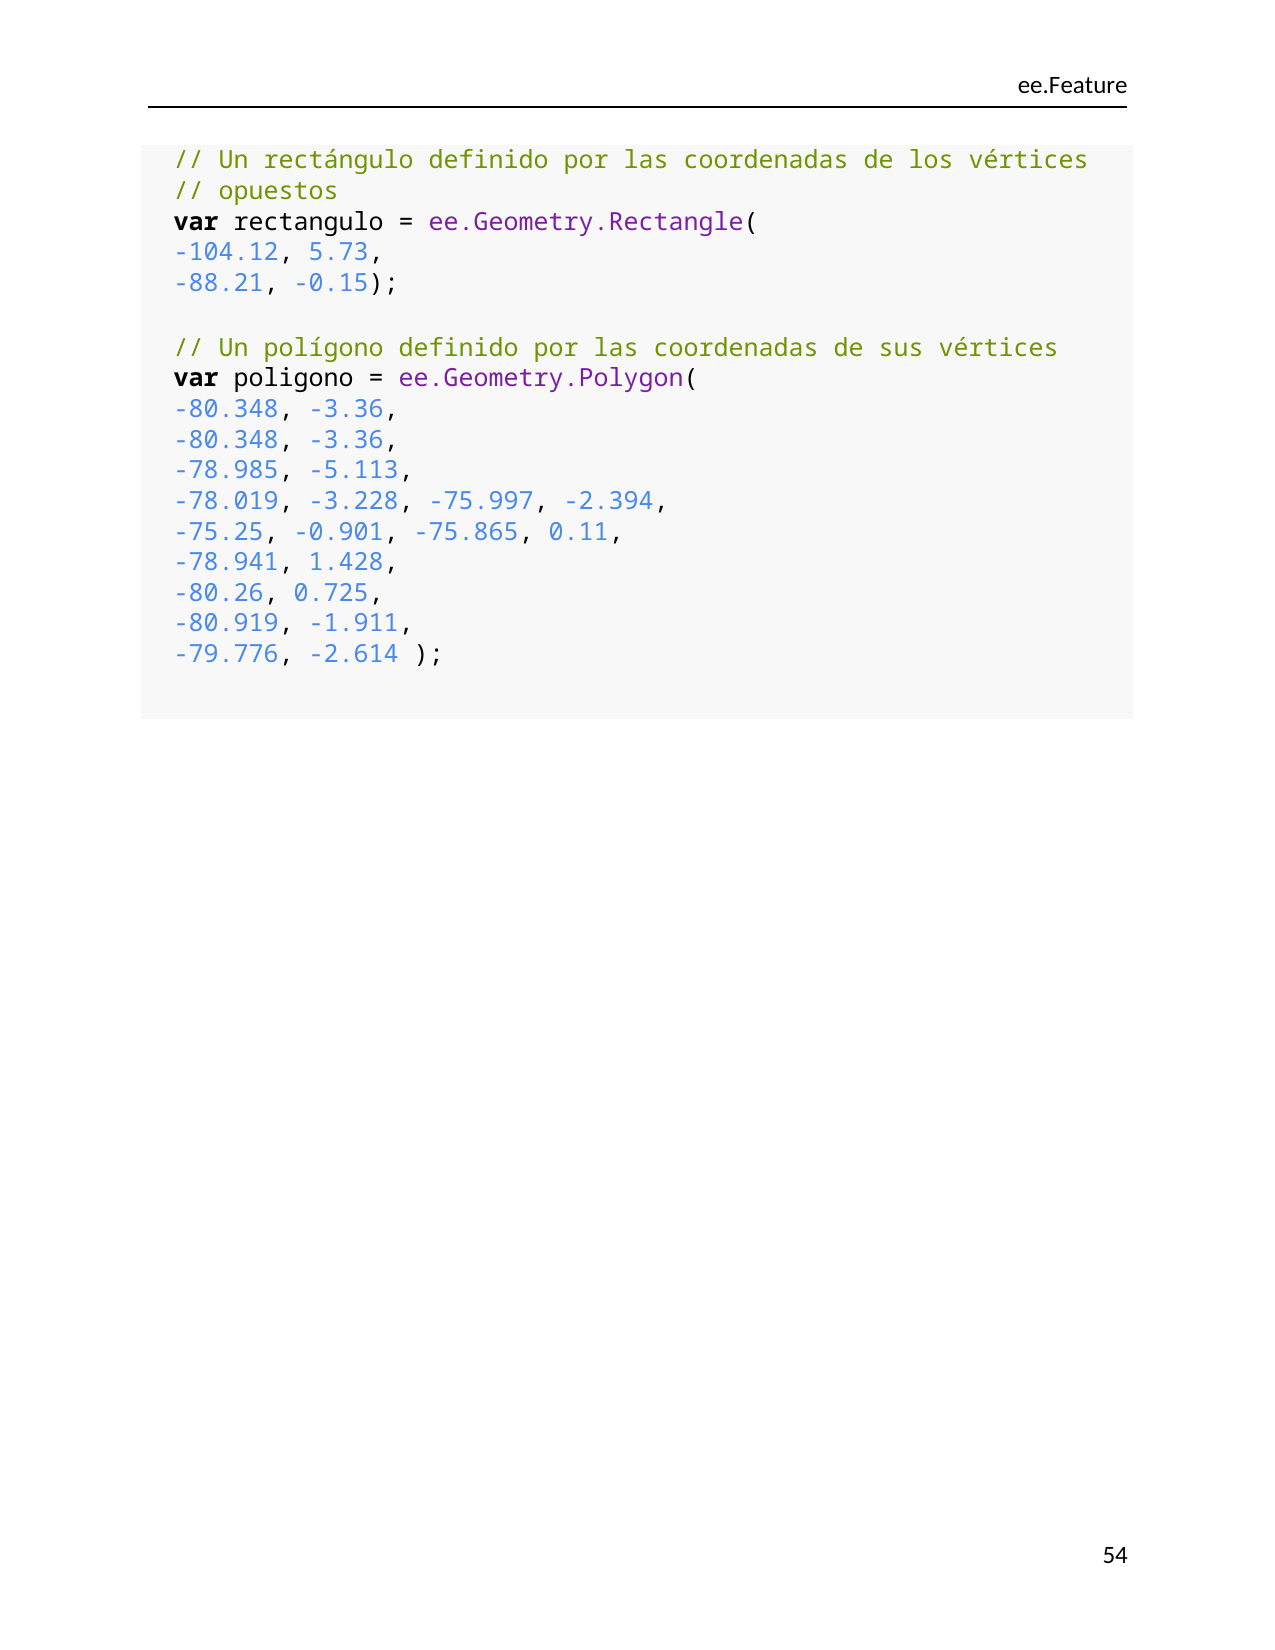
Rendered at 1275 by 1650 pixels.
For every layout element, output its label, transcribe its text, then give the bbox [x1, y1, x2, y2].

table_header // Un rectángulo definido por las coordenadas de los vértices // opuestos var rectangulo = ee.Geometry.Rectangle( -104.12, 5.73, -88.21, -0.15); // Un polígono definido por las coordenadas de sus vértices var poligono = ee.Geometry.Polygon( -80.348, -3.36, -80.348, -3.36, -78.985, -5.113, -78.019, -3.228, -75.997, -2.394, -75.25, -0.901, -75.865, 0.11, -78.941, 1.428, -80.26, 0.725, -80.919, -1.911, -79.776, -2.614 ); [141, 145, 1133, 719]
